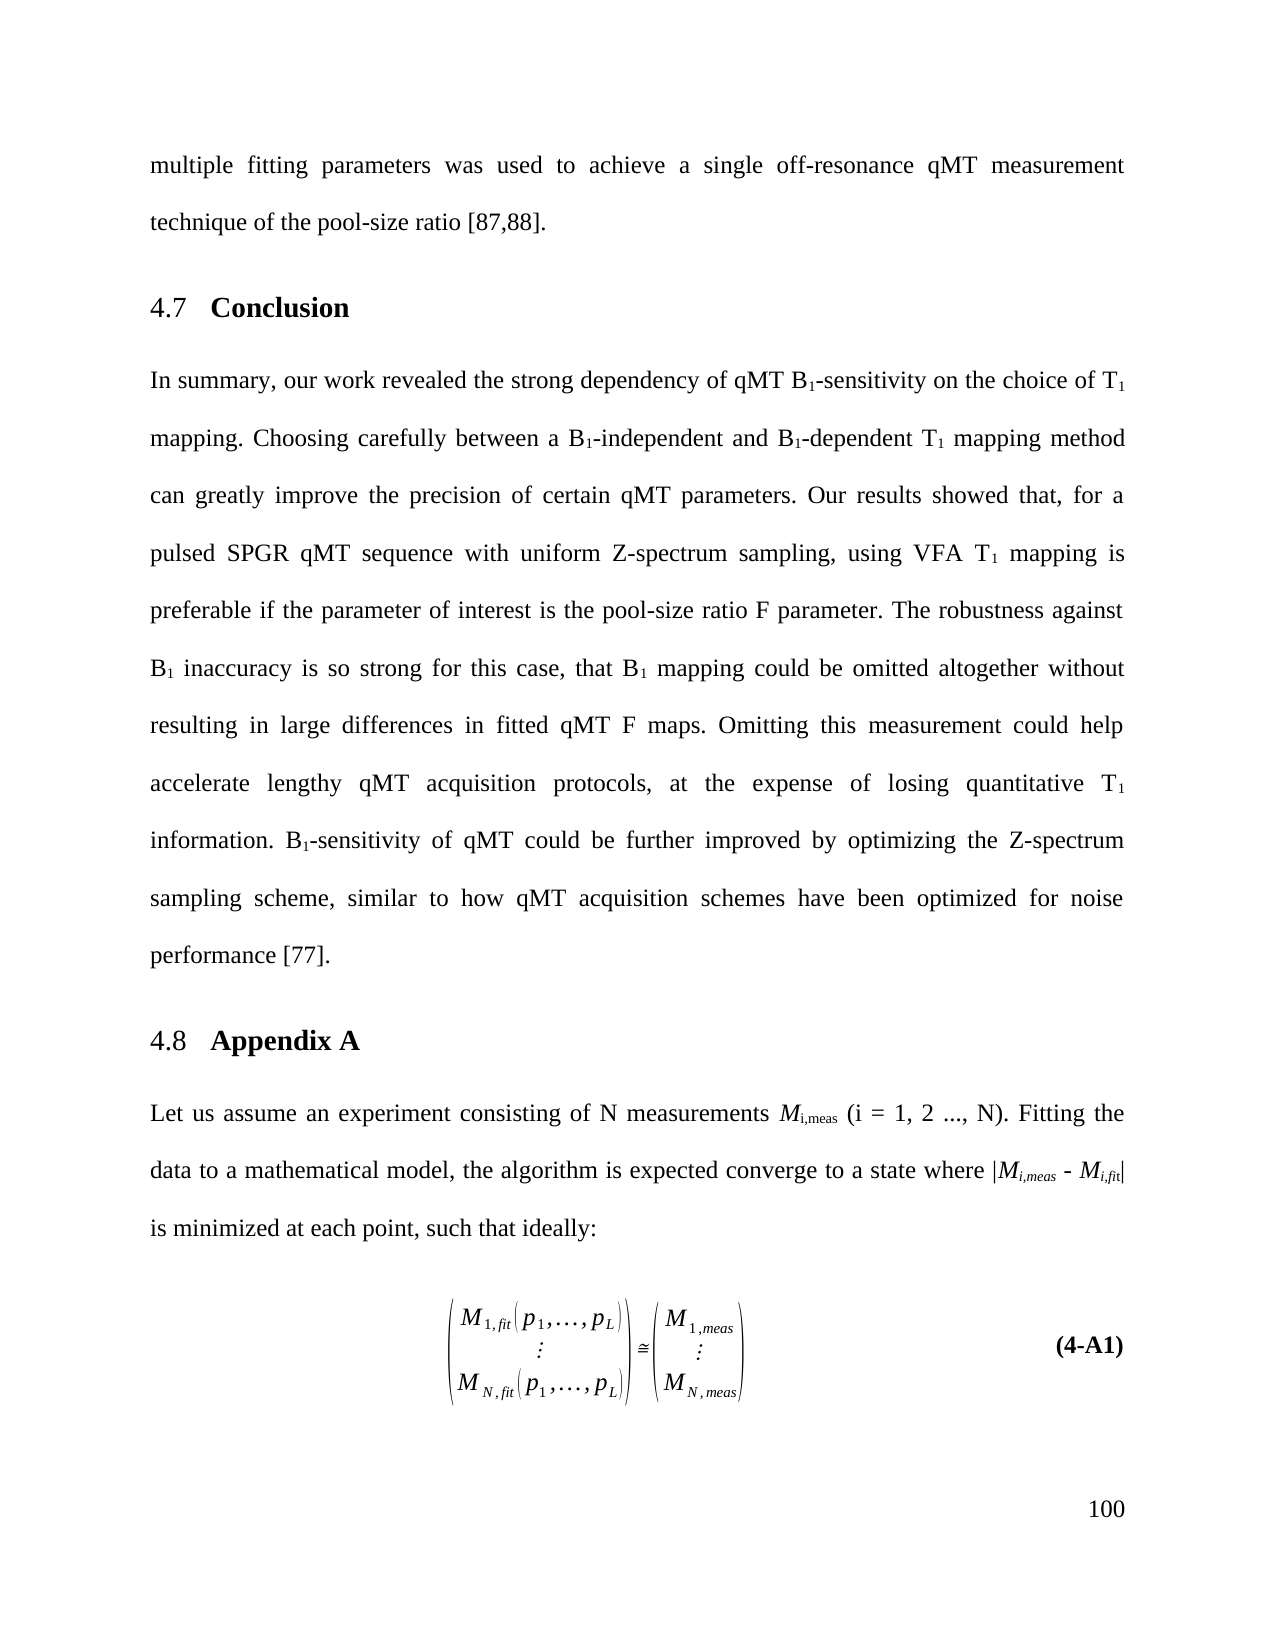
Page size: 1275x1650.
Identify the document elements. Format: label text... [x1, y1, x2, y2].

text Let us assume an experiment consisting of N measurements Mi,meas (i = 1, 2 ..., N). Fitting the data to a mathematical model, the algorithm is expected converge to a state where |Mi,meas - Mi,fit| is minimized at each point, such that ideally: [150, 1098, 1125, 1242]
subtitle Appendix A [150, 1023, 1125, 1056]
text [150, 150, 1125, 236]
table_header (4-A1) [1043, 1296, 1135, 1461]
text In summary, our work revealed the strong dependency of qMT B1-sensitivity on the choice of T1 mapping. Choosing carefully between a B1-independent and B1-dependent T1 mapping method can greatly improve the precision of certain qMT parameters. Our results showed that, for a pulsed SPGR qMT sequence with uniform Z-spectrum sampling, using VFA T1 mapping is preferable if the parameter of interest is the pool-size ratio F parameter. The robustness against B1 inaccuracy is so strong for this case, that B1 mapping could be omitted altogether without resulting in large differences in fitted qMT F maps. Omitting this measurement could help accelerate lengthy qMT acquisition protocols, at the expense of losing quantitative T1 information. B1-sensitivity of qMT could be further improved by optimizing the Z-spectrum sampling scheme, similar to how qMT acquisition schemes have been optimized for noise performance [77]. [150, 365, 1125, 969]
subtitle Conclusion [150, 290, 1125, 323]
table_header [150, 1296, 1043, 1461]
